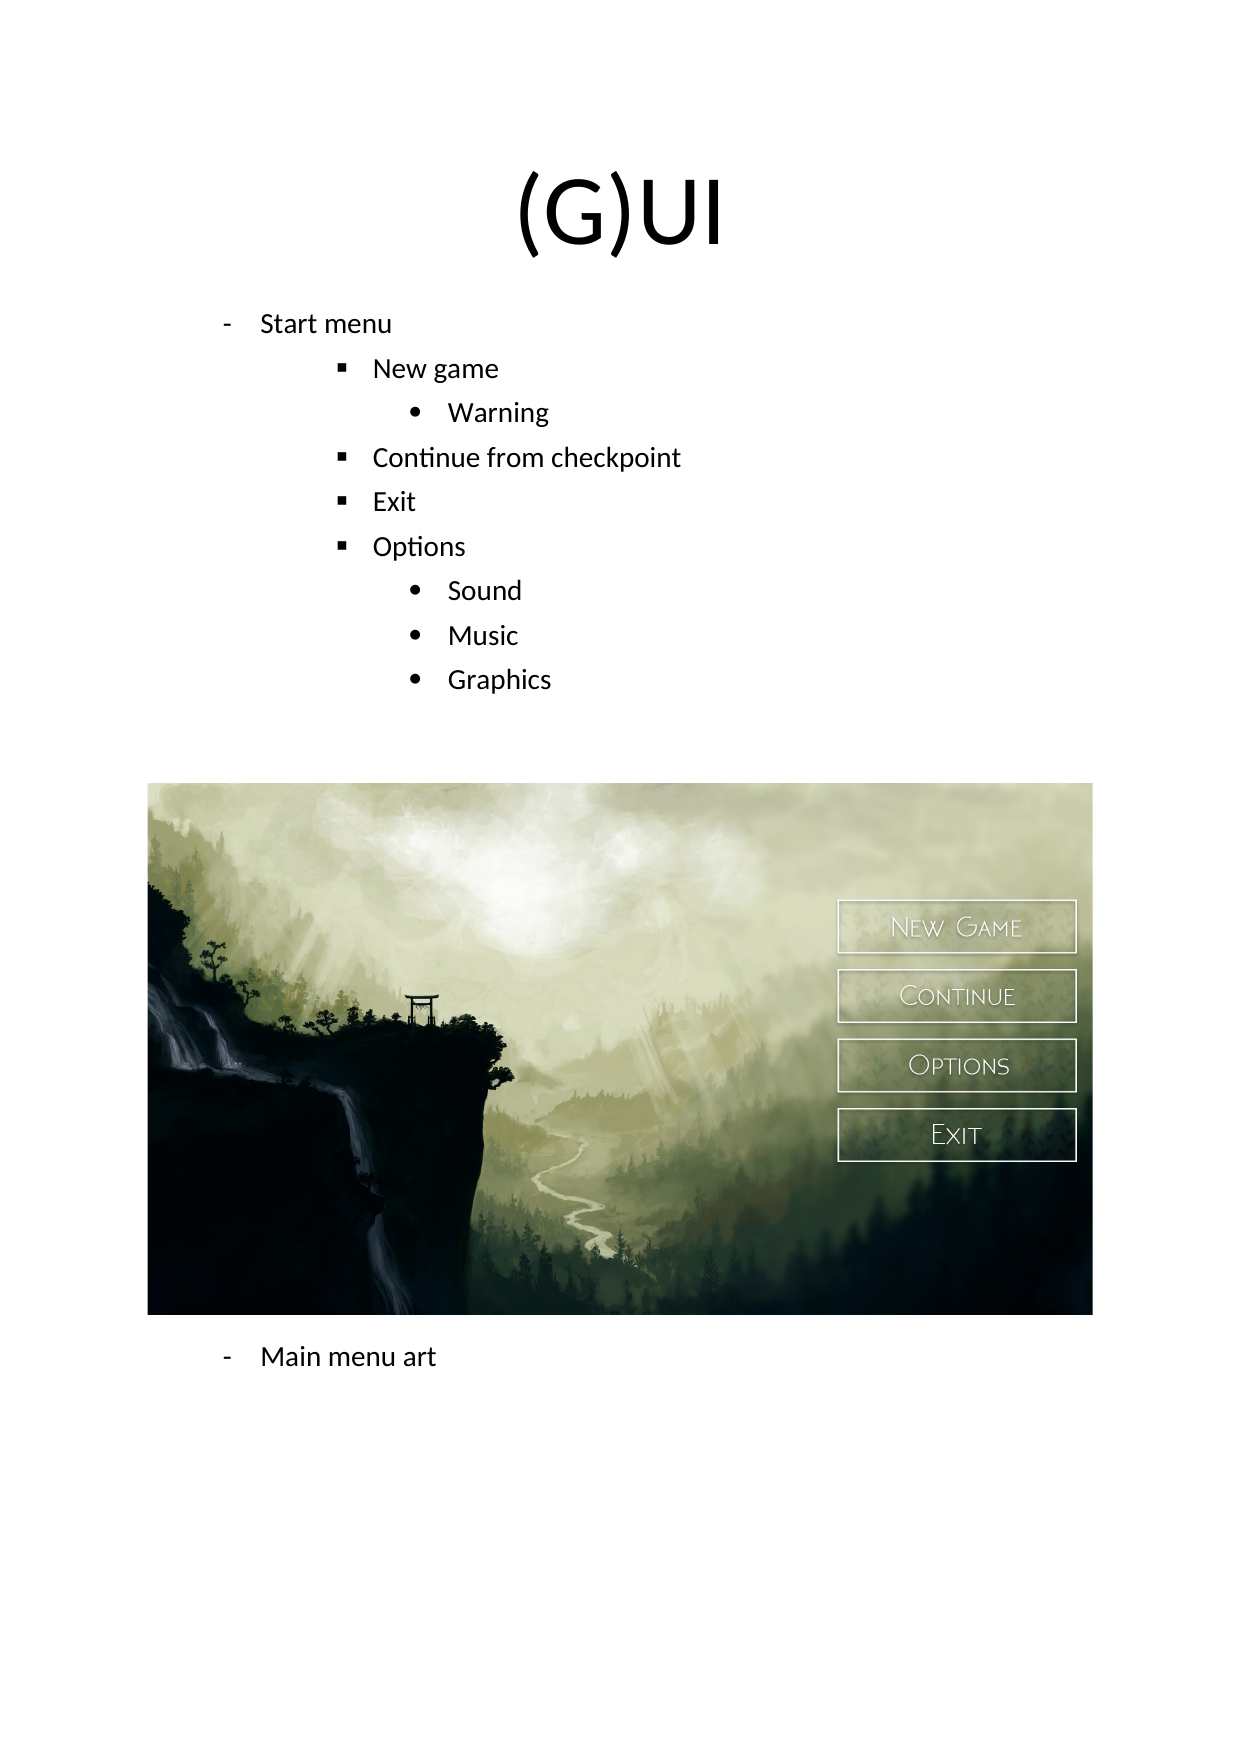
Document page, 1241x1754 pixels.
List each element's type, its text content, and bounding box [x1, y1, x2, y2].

list New game [335, 350, 1093, 385]
list Sound [410, 572, 1093, 608]
list Music [410, 617, 1093, 652]
list Start menu [223, 305, 1093, 341]
list Graphics [410, 661, 1093, 697]
list Options [335, 528, 1093, 563]
list Exit [335, 483, 1093, 519]
list Continue from checkpoint [335, 439, 1093, 474]
picture [147, 783, 1093, 1315]
text (G)UI [148, 148, 1093, 270]
list Warning [410, 394, 1093, 430]
list Main menu art [223, 1338, 1093, 1374]
